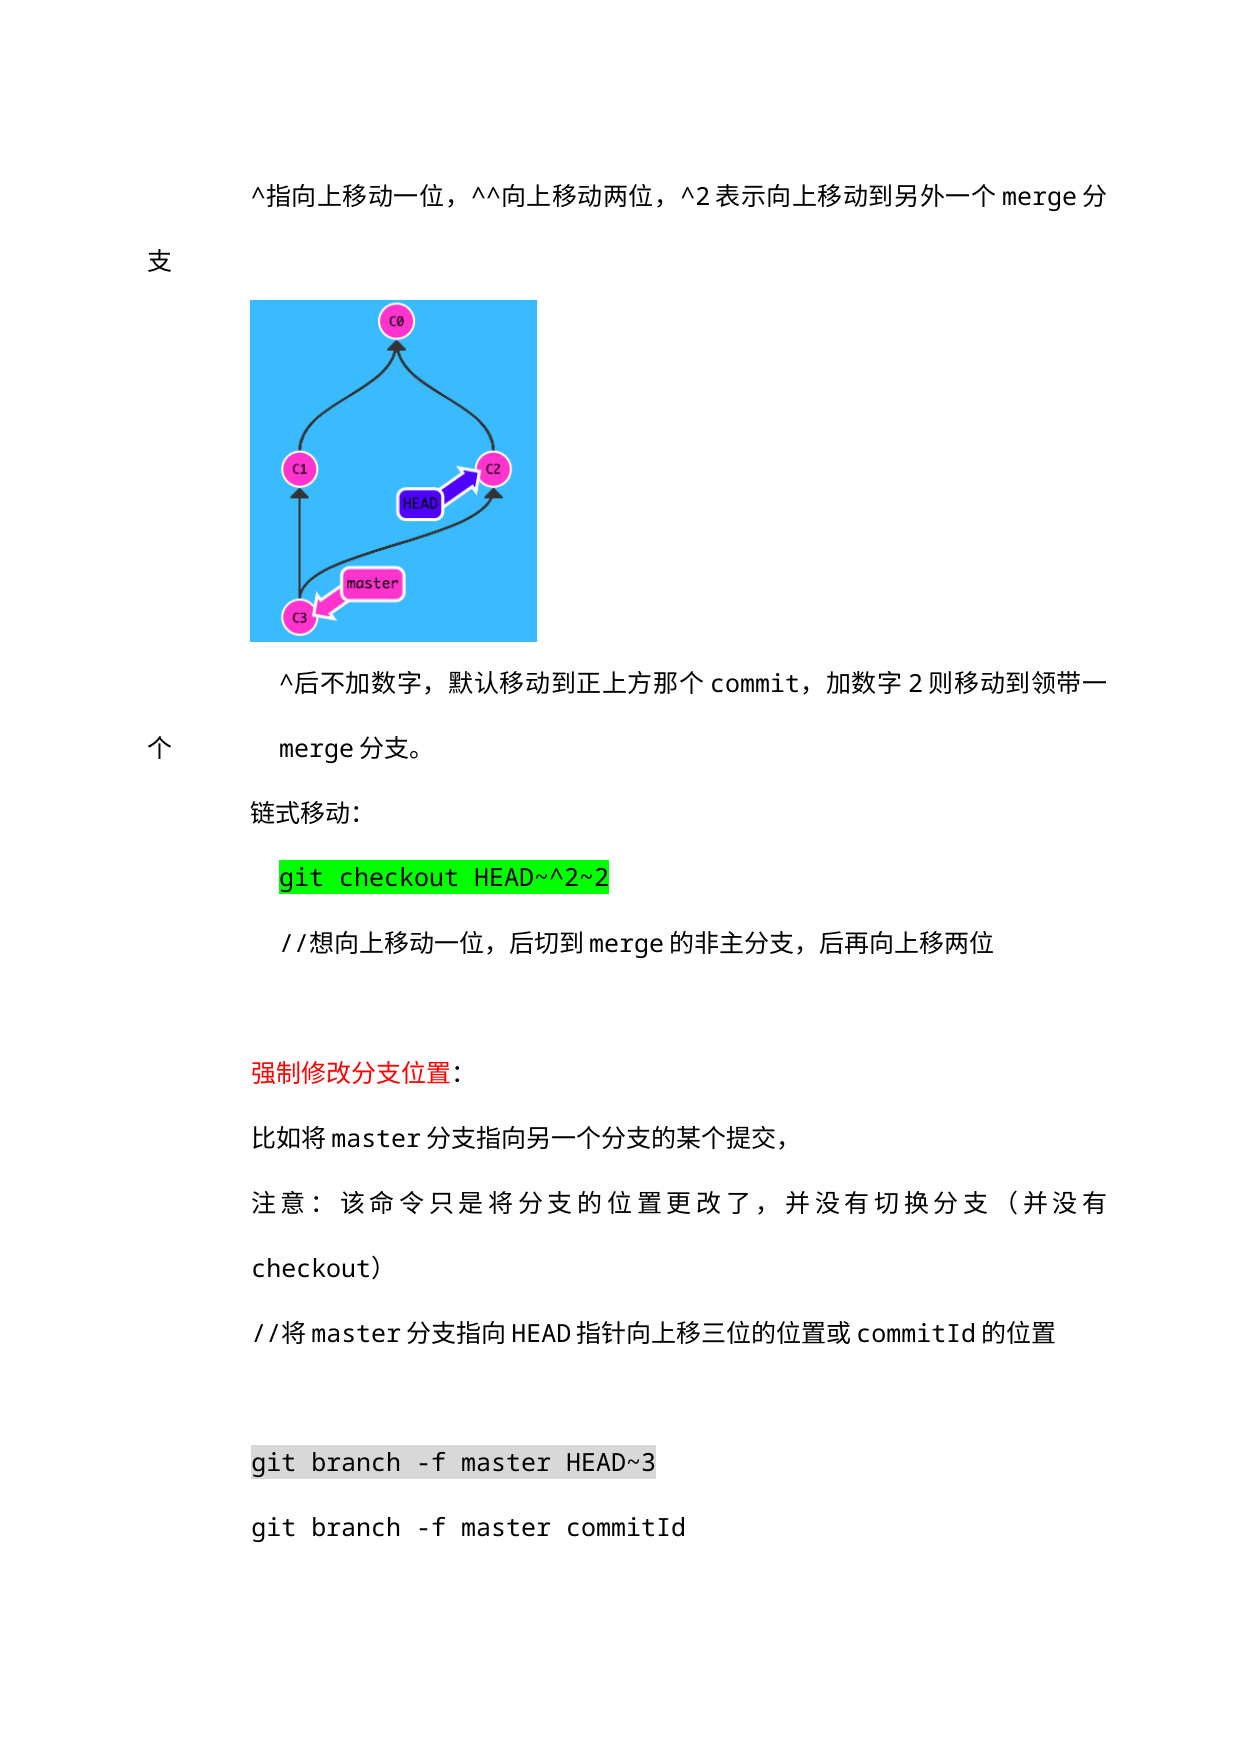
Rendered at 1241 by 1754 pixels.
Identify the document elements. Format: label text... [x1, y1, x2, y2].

text git branch -f master commitId [207, 1494, 1107, 1559]
text //将master分支指向HEAD指针向上移三位的位置或commitId的位置 [207, 1299, 1107, 1364]
list 注意：该命令只是将分支的位置更改了，并没有切换分支（并没有checkout） [251, 1169, 1107, 1299]
picture [250, 300, 538, 642]
list 强制修改分支位置： [251, 1039, 1107, 1104]
text ^后不加数字，默认移动到正上方那个commit，加数字2则移动到领带一个 merge分支。 [148, 649, 1107, 779]
text ^指向上移动一位，^^向上移动两位，^2表示向上移动到另外一个merge分支 [148, 162, 1107, 292]
text 链式移动： [148, 779, 1107, 844]
text git branch -f master HEAD~3 [207, 1429, 1107, 1494]
list 比如将master分支指向另一个分支的某个提交， [251, 1104, 1107, 1169]
text //想向上移动一位，后切到merge的非主分支，后再向上移两位 [148, 909, 1107, 974]
text git checkout HEAD~^2~2 [148, 844, 1107, 909]
